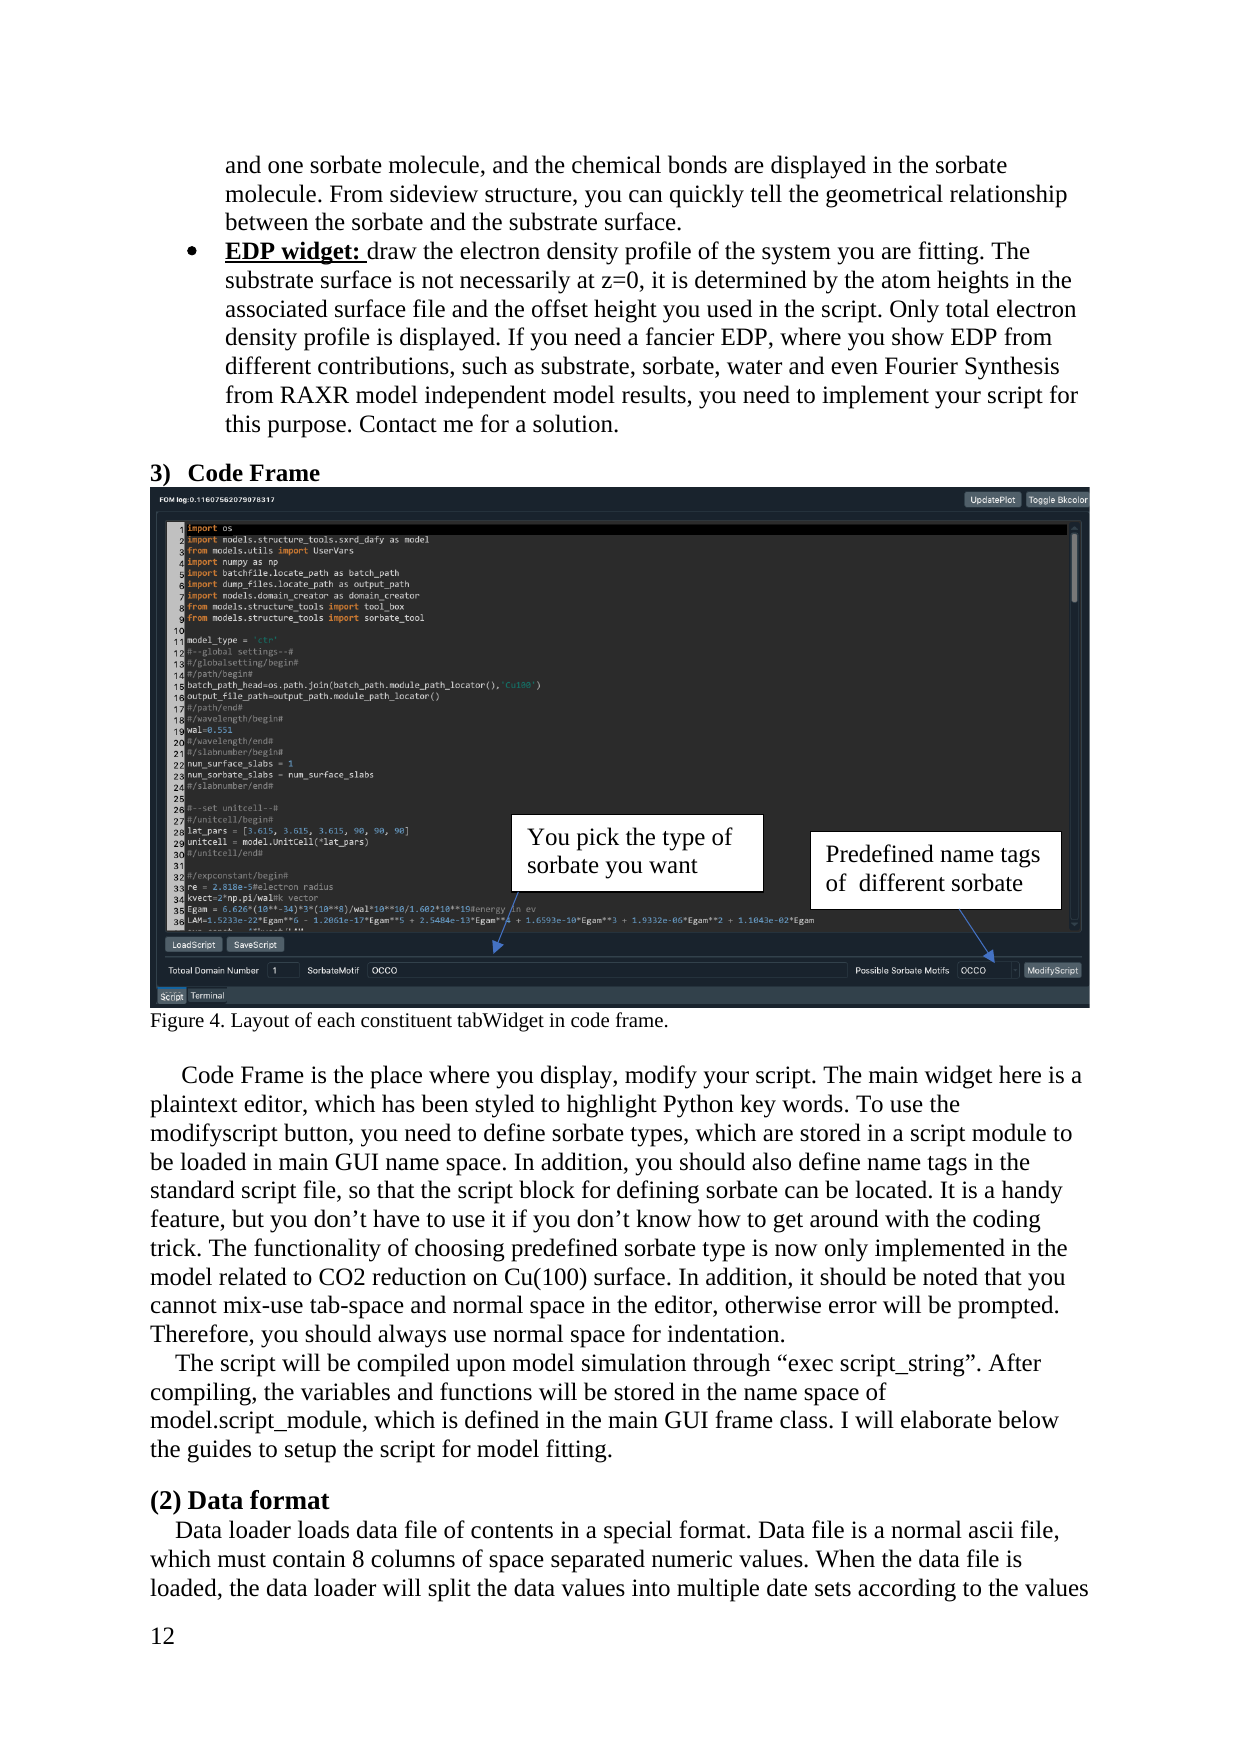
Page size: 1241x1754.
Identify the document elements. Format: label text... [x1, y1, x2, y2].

text Code Frame is the place where you display, modify your script. The main widget here is a plaintext editor, which has been styled to highlight Python key words. To use the modifyscript button, you need to define sorbate types, which are stored in a script module to be loaded in main GUI name space. In addition, you should also define name tags in the standard script file, so that the script block for defining sorbate can be located. It is a handy feature, but you don’t have to use it if you don’t know how to get around with the coding trick. The functionality of choosing predefined sorbate type is now only implemented in the model related to CO2 reduction on Cu(100) surface. In addition, it should be noted that you cannot mix-use tab-space and normal space in the editor, otherwise error will be prompted. Therefore, you should always use normal space for indentation. [150, 1061, 1090, 1348]
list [187, 150, 1090, 236]
text Figure 4. Layout of each constituent tabWidget in code frame. [150, 1008, 1090, 1032]
subtitle Code Frame [150, 458, 1090, 487]
picture [150, 487, 1090, 1008]
subtitle Data format [150, 1484, 1090, 1515]
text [150, 1515, 1090, 1601]
list EDP widget: draw the electron density profile of the system you are fitting. The substrate surface is not necessarily at z=0, it is determined by the atom heights in the associated surface file and the offset height you used in the script. Only total electron density profile is displayed. If you need a fancier EDP, where you show EDP from different contributions, such as substrate, sorbate, water and even Fourier Synthesis from RAXR model independent model results, you need to implement your script for this purpose. Contact me for a solution. [187, 236, 1090, 437]
text The script will be compiled upon model simulation through “exec script_string”. After compiling, the variables and functions will be stored in the name space of model.script_module, which is defined in the main GUI frame class. I will elaborate below the guides to setup the script for model fitting. [150, 1348, 1090, 1463]
